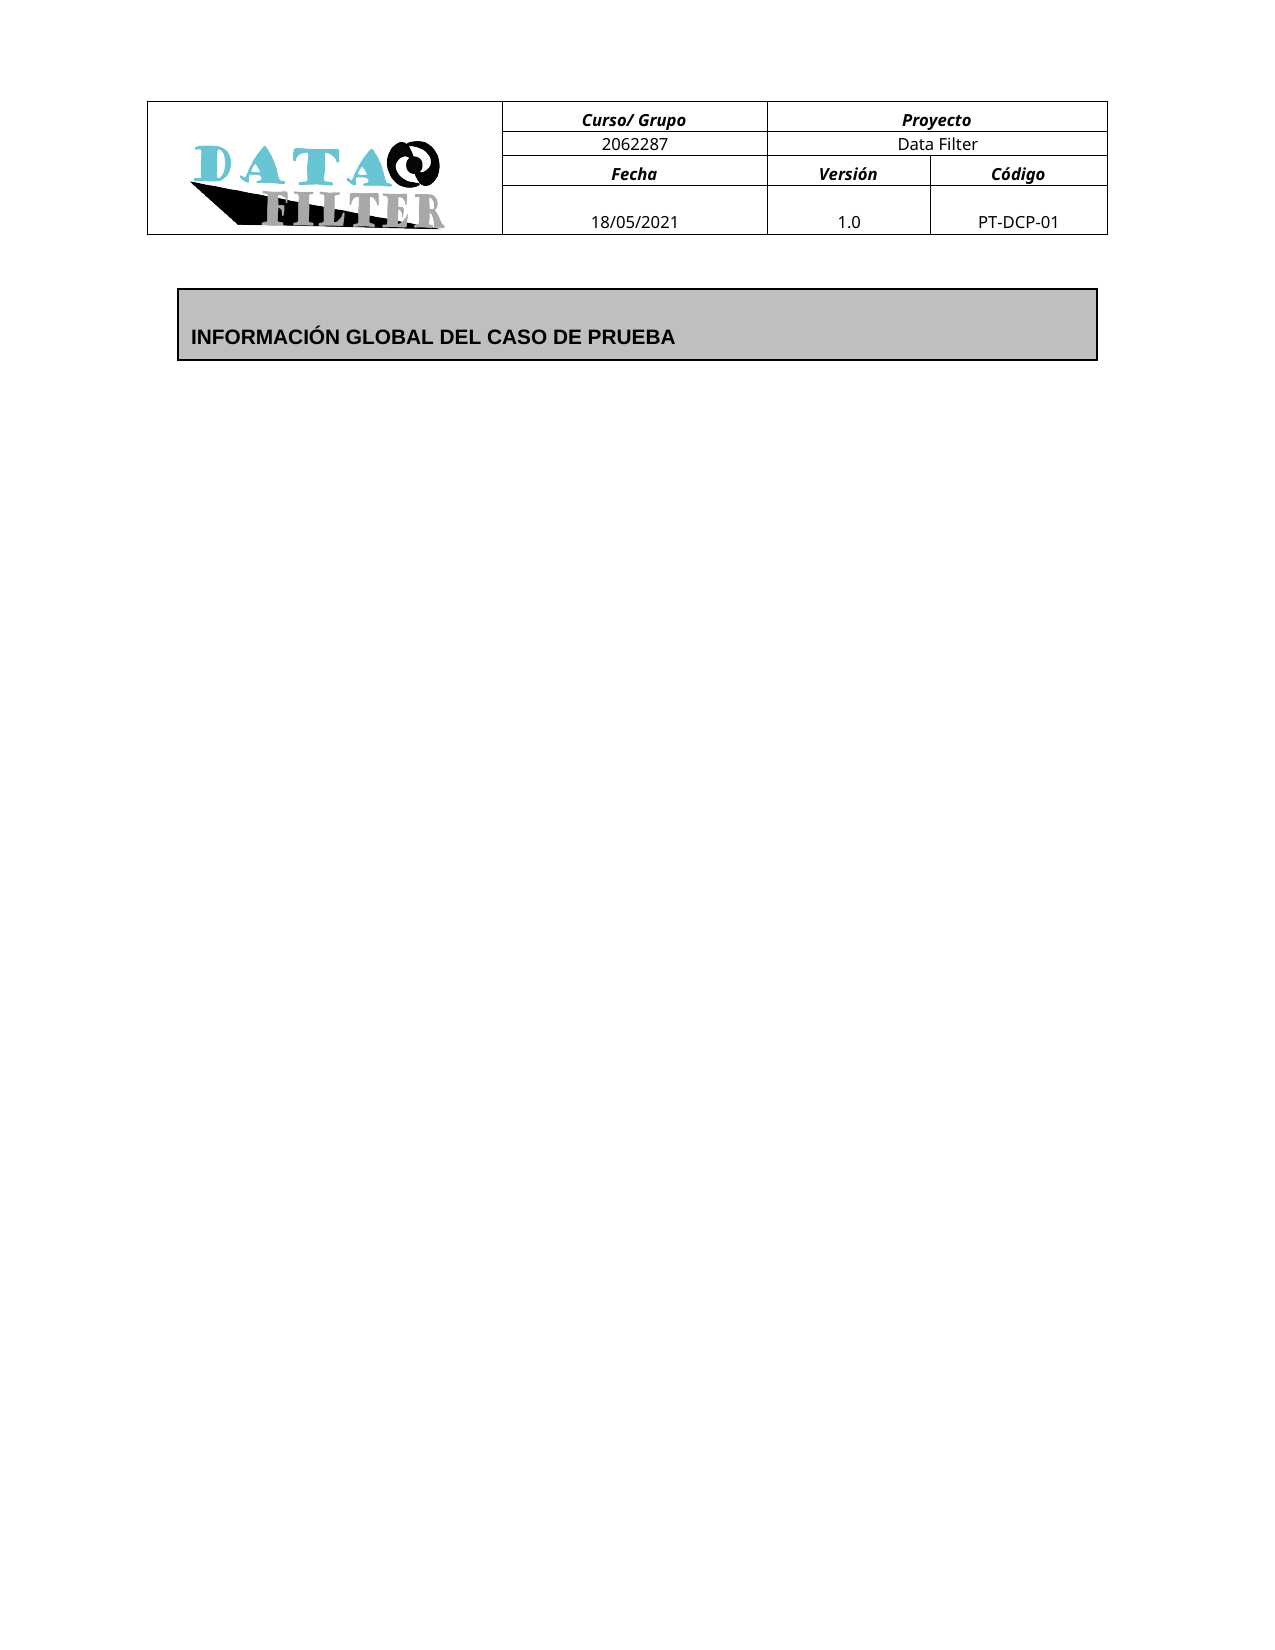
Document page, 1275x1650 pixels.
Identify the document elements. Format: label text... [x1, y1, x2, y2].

picture [188, 138, 447, 231]
table_header INFORMACIÓN GLOBAL DEL CASO DE PRUEBA [179, 290, 1096, 359]
